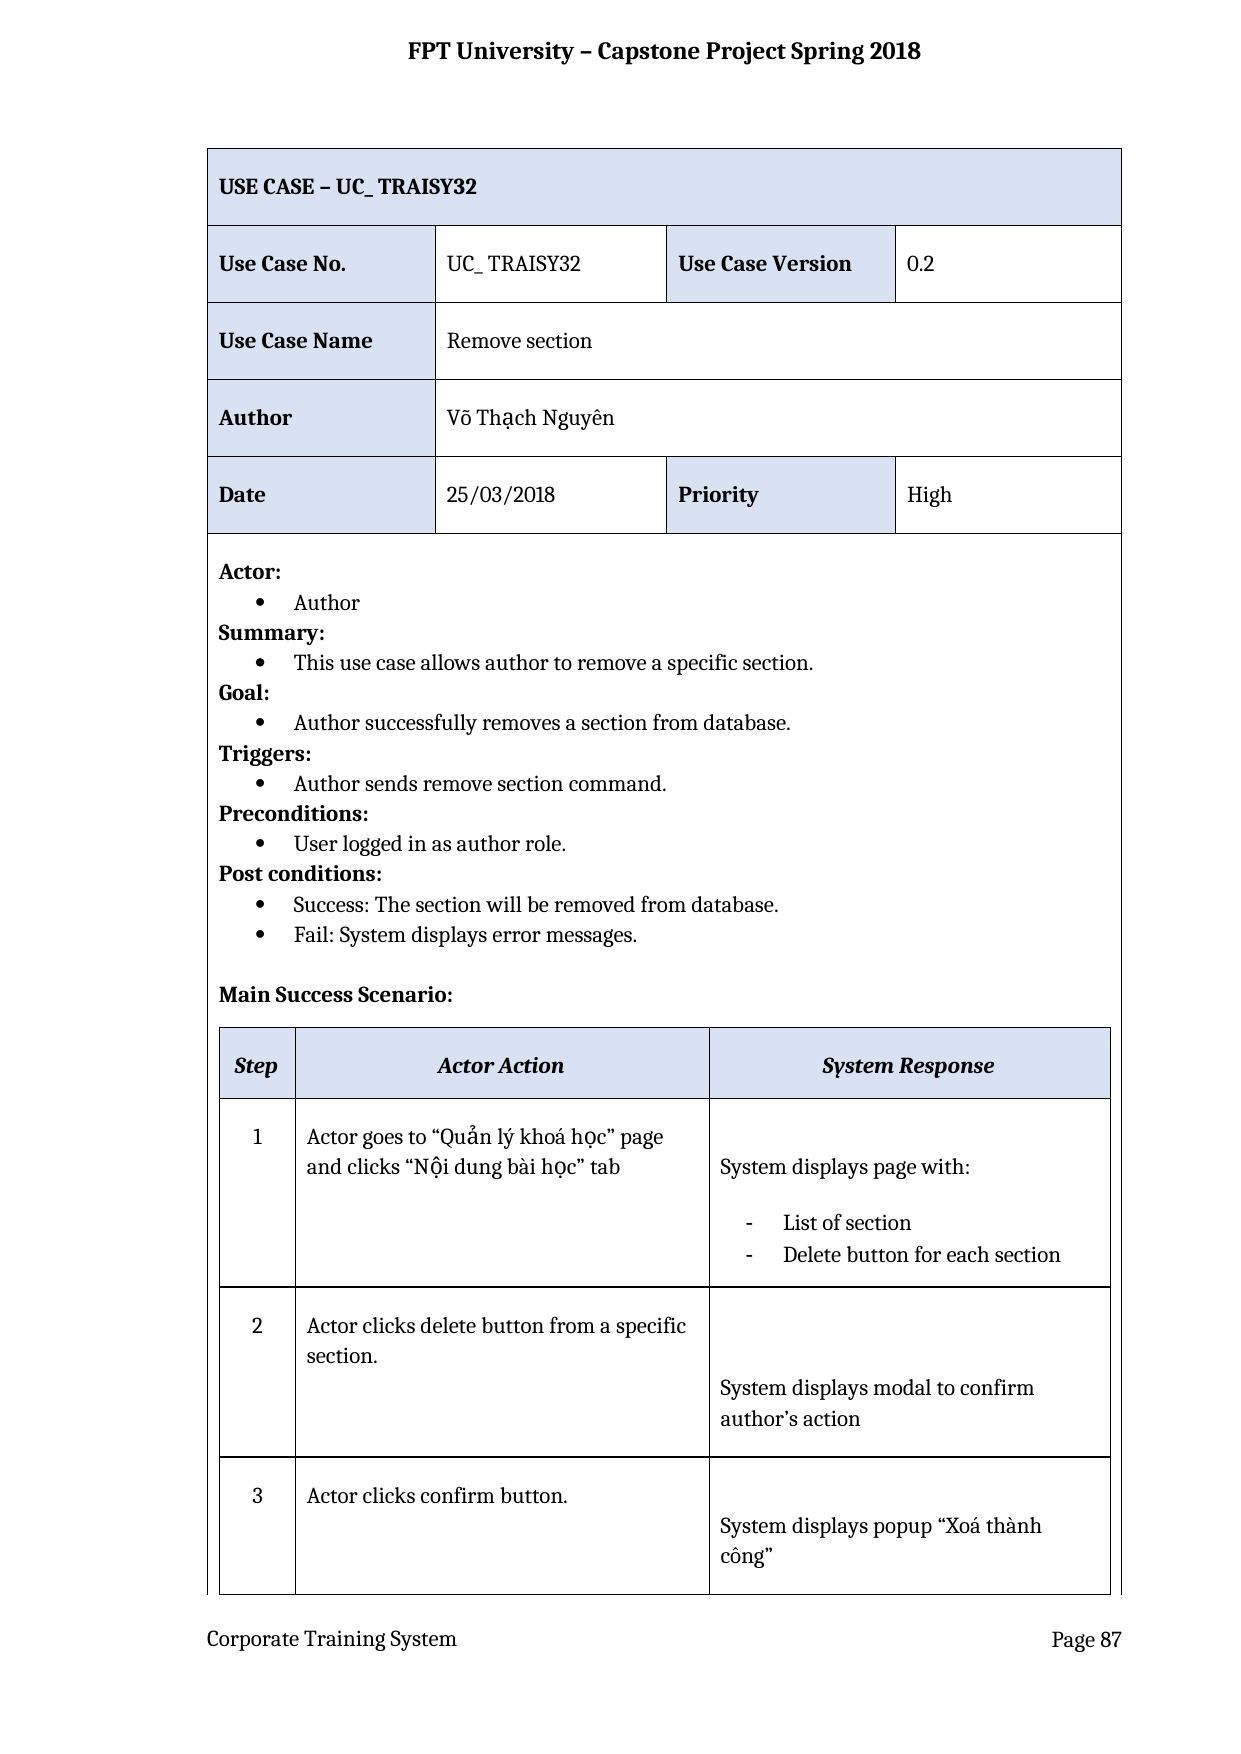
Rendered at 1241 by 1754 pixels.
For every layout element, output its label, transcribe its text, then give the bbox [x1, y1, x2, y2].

table_cell Use Case Version [667, 226, 895, 302]
table_cell UC_ TRAISY32 [436, 226, 666, 302]
table_cell Use Case No. [208, 226, 435, 302]
table_cell Use Case Name [208, 303, 435, 379]
table_cell Author [208, 380, 435, 456]
table_cell Date [208, 457, 435, 533]
table_cell 0.2 [896, 226, 1121, 302]
table_cell Priority [667, 457, 895, 533]
table_cell High [896, 457, 1121, 533]
table_header USE CASE – UC_ TRAISY32 [208, 149, 1121, 225]
table_cell Võ Thạch Nguyên [436, 380, 1121, 456]
table_cell 25/03/2018 [436, 457, 666, 533]
table_cell Remove section [436, 303, 1121, 379]
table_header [208, 534, 1121, 1595]
